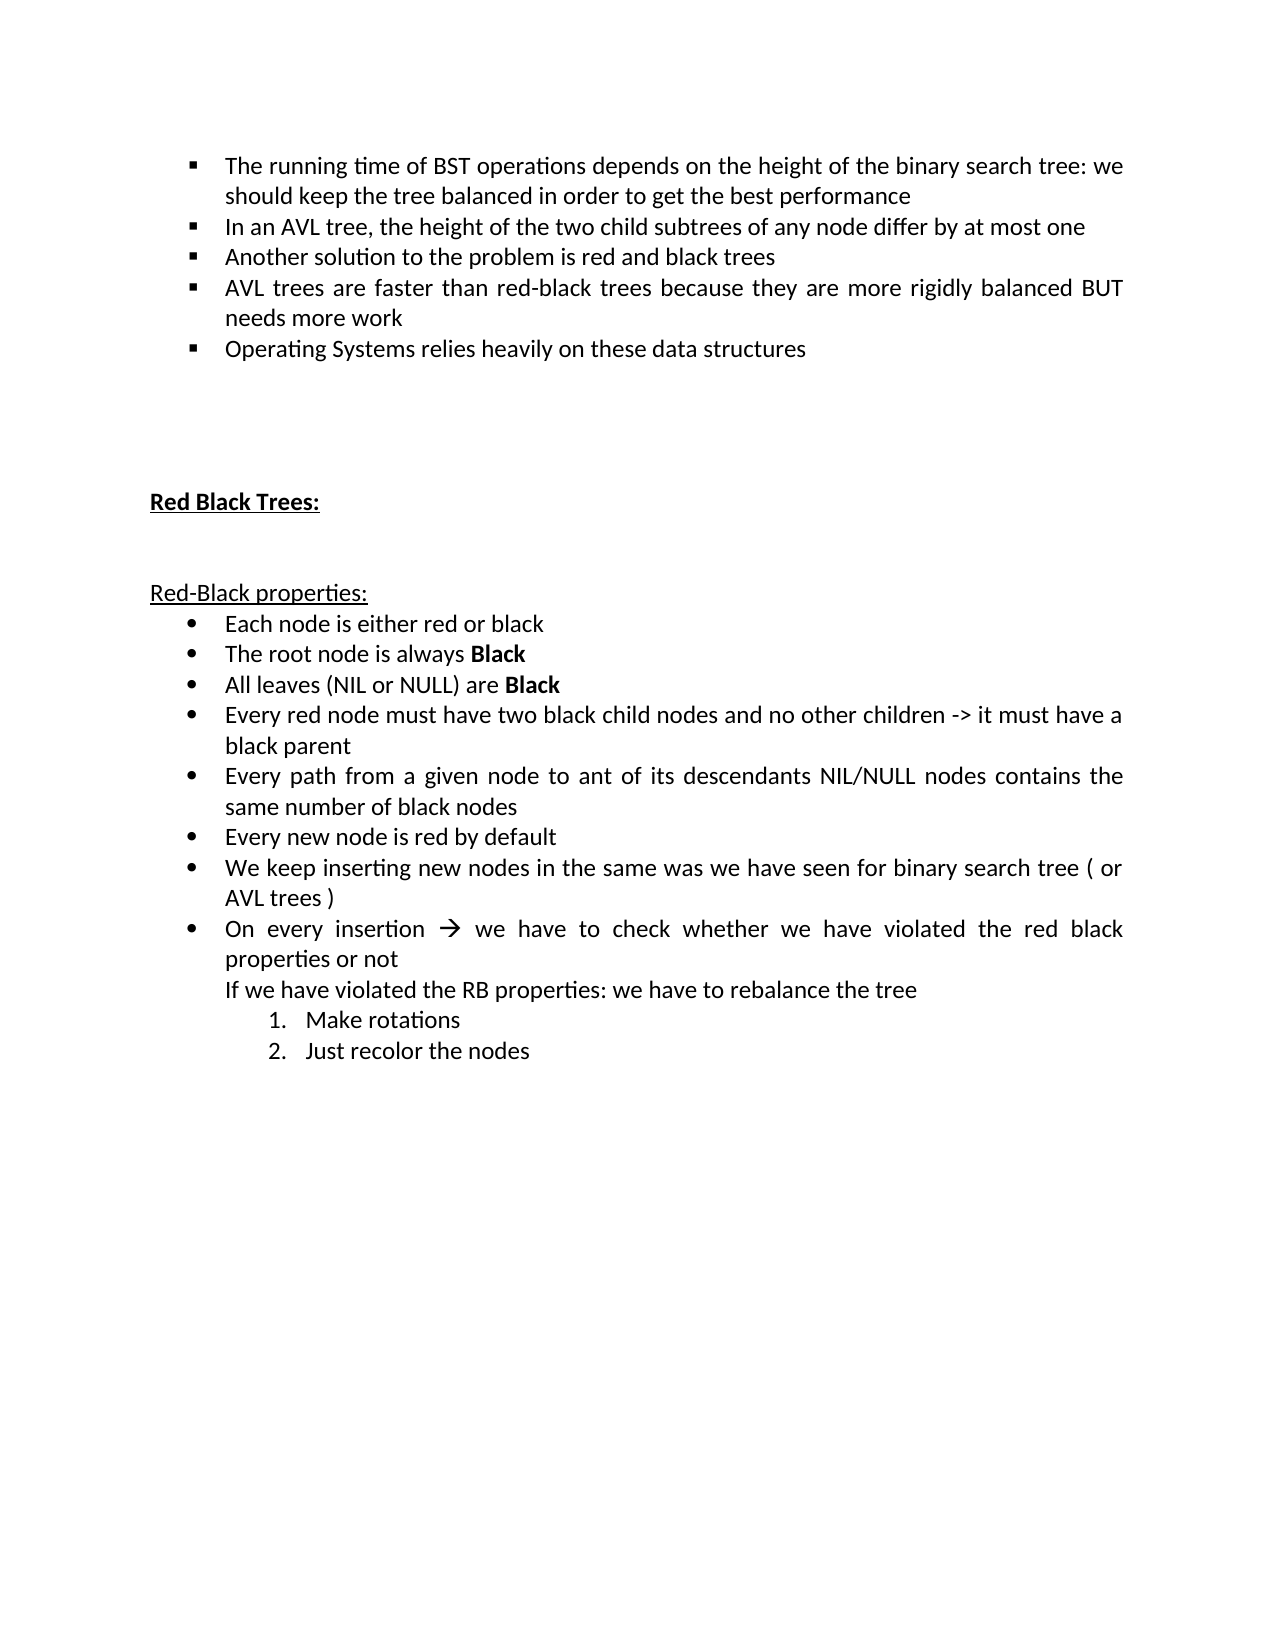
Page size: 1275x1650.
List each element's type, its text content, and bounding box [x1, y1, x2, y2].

list Every new node is red by default [187, 821, 1125, 852]
text Red Black Trees: [150, 486, 1125, 516]
list The running time of BST operations depends on the height of the binary search tree: we should keep the tree balanced in order to get the best performance [187, 150, 1125, 211]
list AVL trees are faster than red-black trees because they are more rigidly balanced BUT needs more work [187, 272, 1125, 333]
list Each node is either red or black [187, 608, 1125, 638]
list Make rotations [268, 1004, 1125, 1035]
list The root node is always Black [187, 638, 1125, 669]
list If we have violated the RB properties: we have to rebalance the tree [225, 974, 1125, 1004]
list We keep inserting new nodes in the same was we have seen for binary search tree ( or AVL trees ) [187, 852, 1125, 913]
text Red-Black properties: [150, 577, 1125, 608]
list Operating Systems relies heavily on these data structures [187, 333, 1125, 364]
list Just recolor the nodes [268, 1035, 1125, 1066]
list Every path from a given node to ant of its descendants NIL/NULL nodes contains the same number of black nodes [187, 760, 1125, 821]
list On every insertion we have to check whether we have violated the red black properties or not [187, 913, 1125, 974]
list Another solution to the problem is red and black trees [187, 242, 1125, 272]
list In an AVL tree, the height of the two child subtrees of any node differ by at most one [187, 211, 1125, 242]
list All leaves (NIL or NULL) are Black [187, 669, 1125, 699]
list Every red node must have two black child nodes and no other children -> it must have a black parent [187, 699, 1125, 760]
